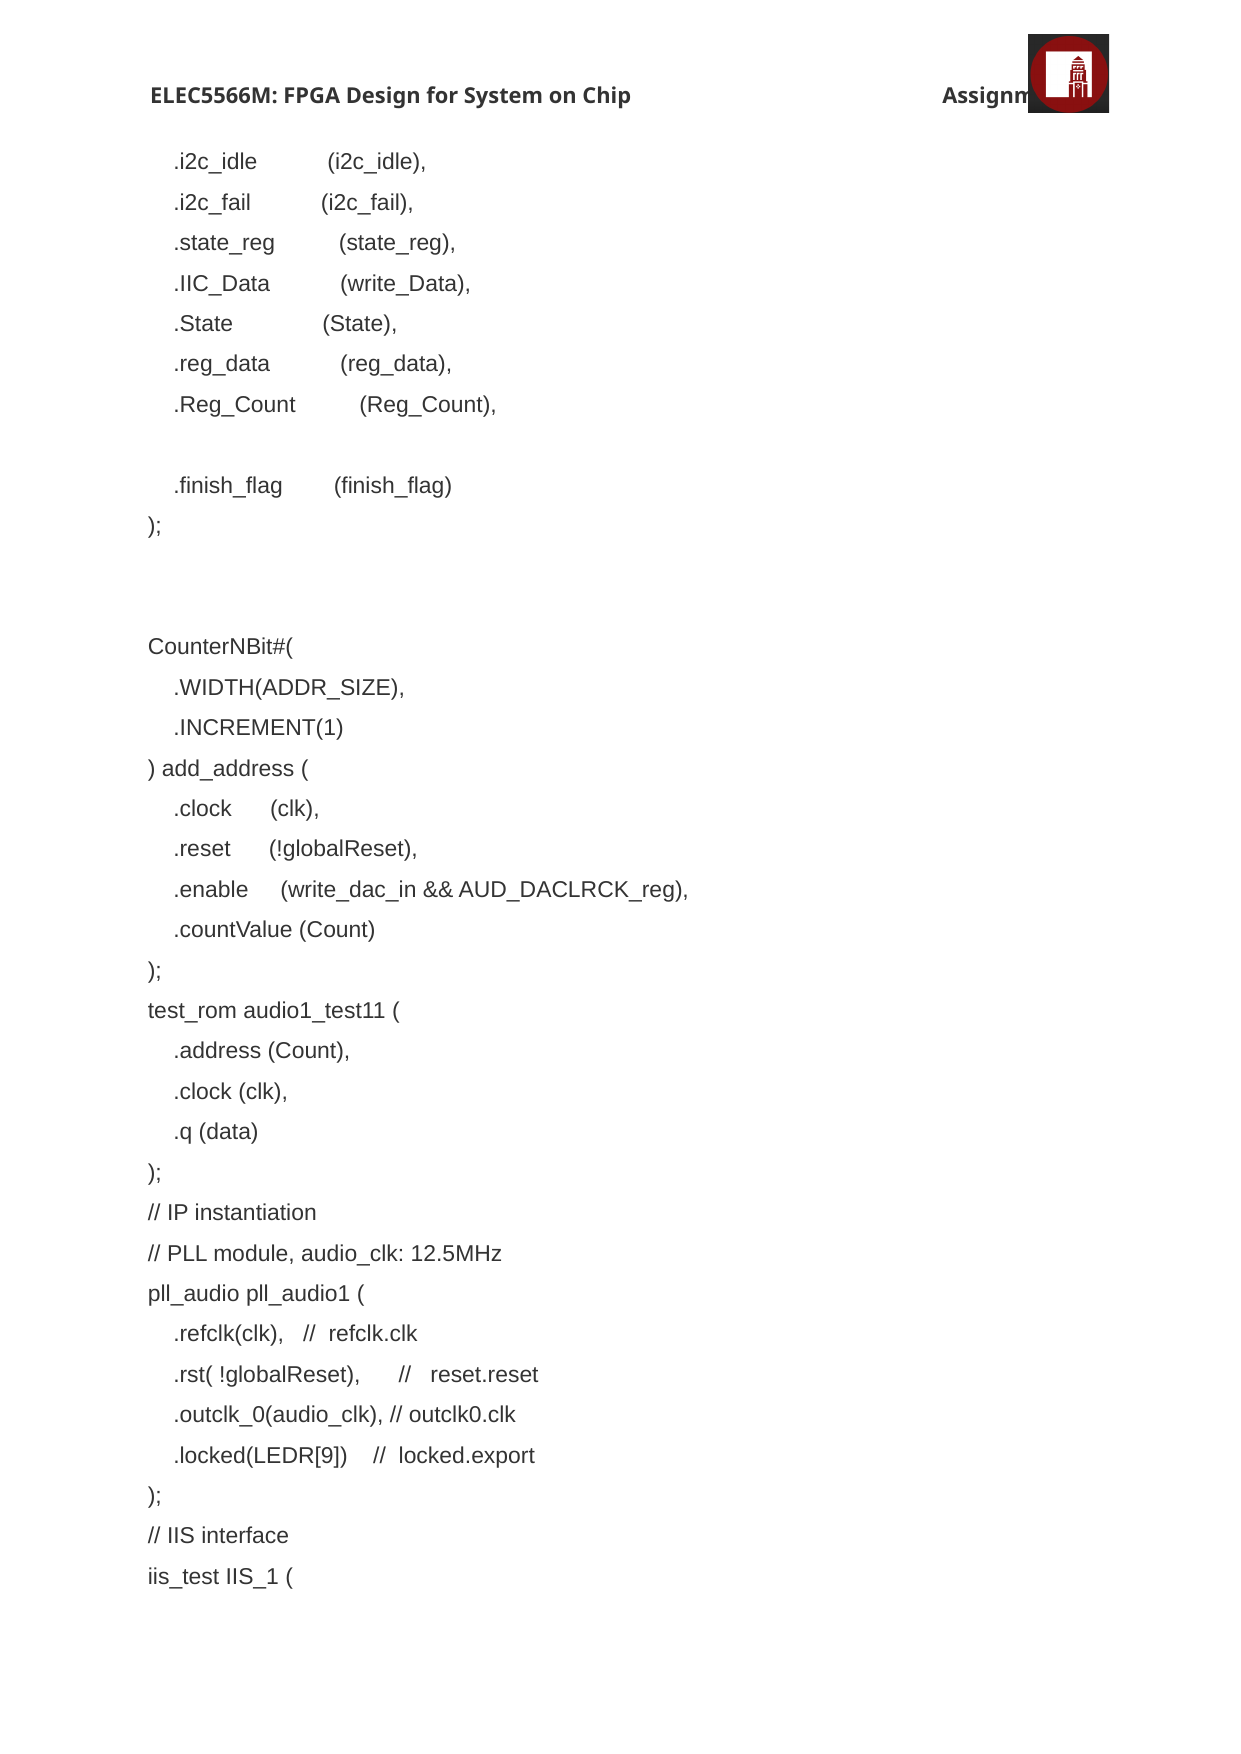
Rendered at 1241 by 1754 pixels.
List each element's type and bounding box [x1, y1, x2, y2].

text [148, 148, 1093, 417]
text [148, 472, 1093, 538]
picture [1027, 34, 1109, 113]
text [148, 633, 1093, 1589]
